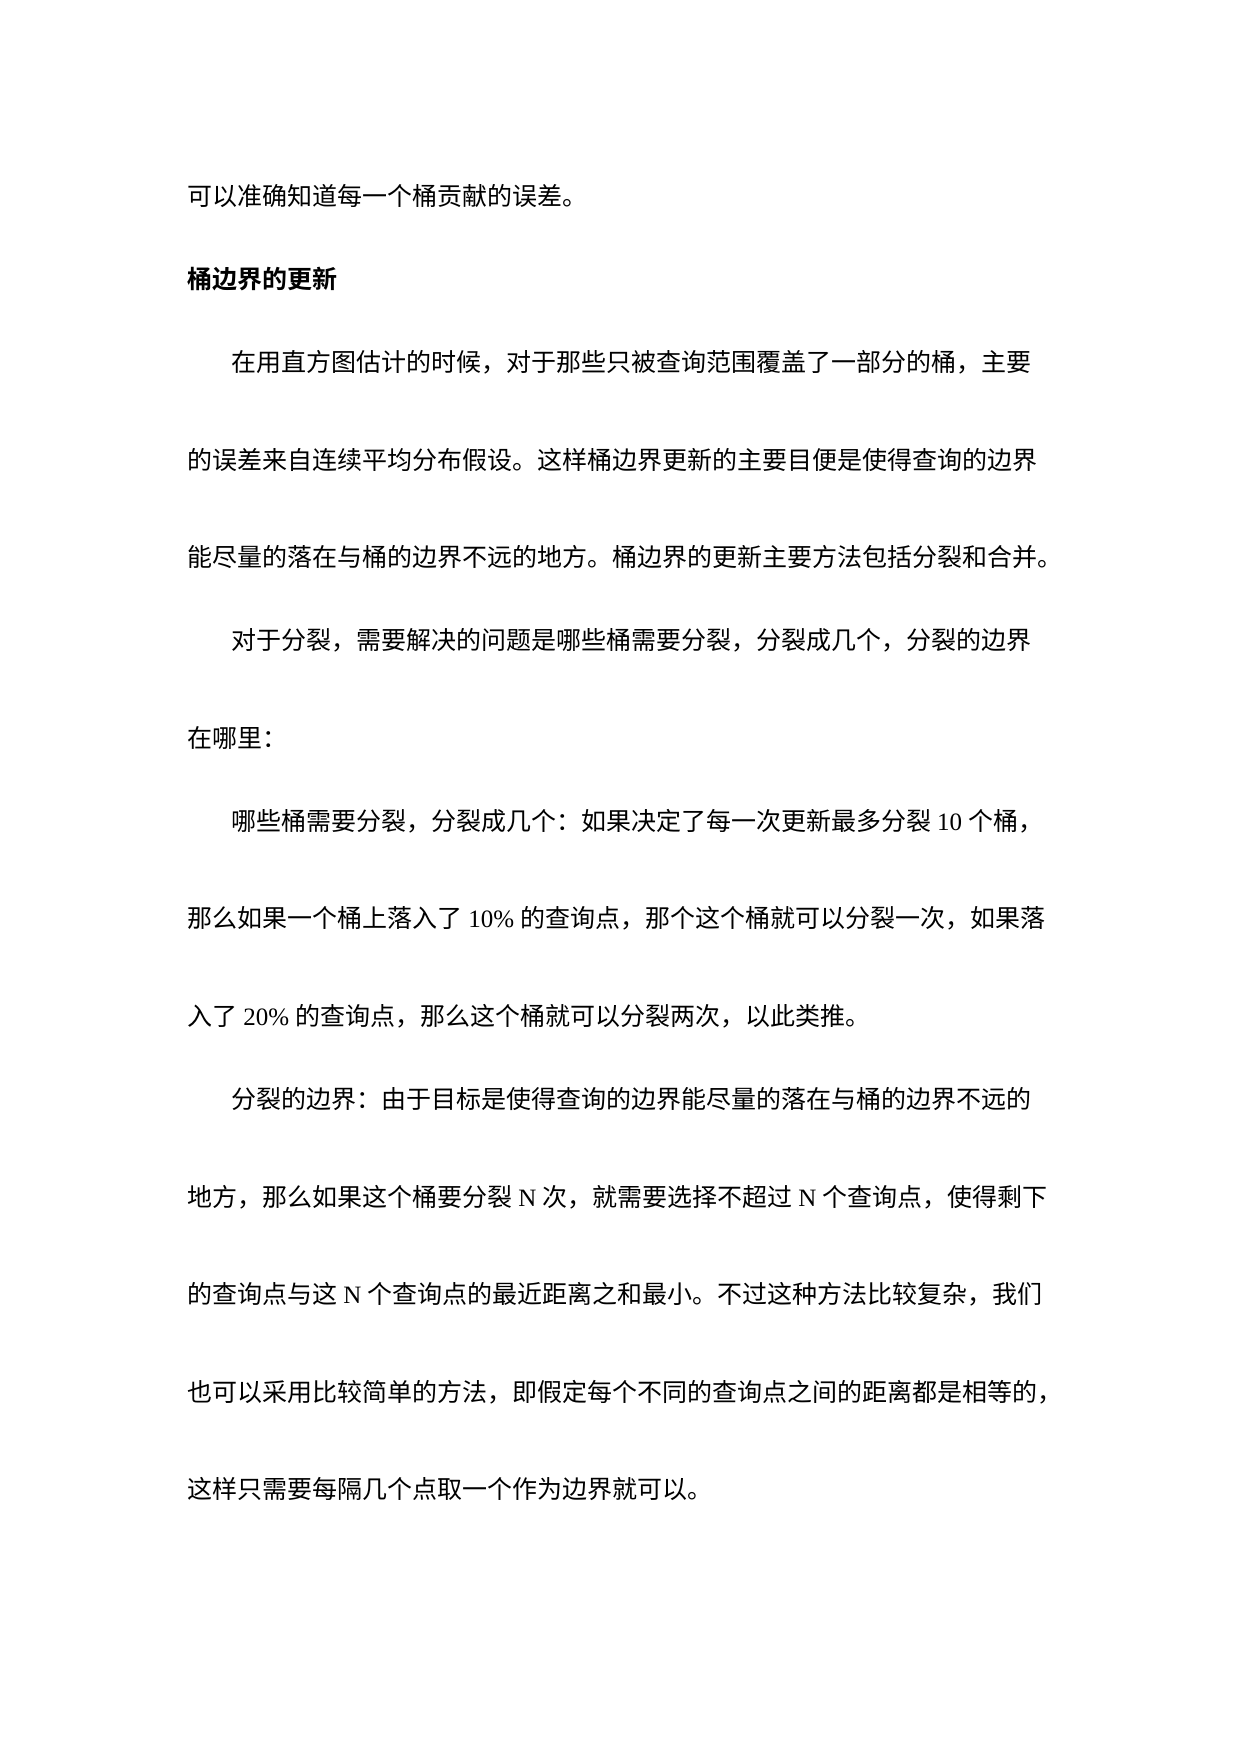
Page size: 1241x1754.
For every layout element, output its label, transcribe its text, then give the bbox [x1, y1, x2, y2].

text 对于分裂，需要解决的问题是哪些桶需要分裂，分裂成几个，分裂的边界在哪里： [187, 606, 1053, 769]
text 分裂的边界：由于目标是使得查询的边界能尽量的落在与桶的边界不远的地方，那么如果这个桶要分裂 N 次，就需要选择不超过 N 个查询点，使得剩下的查询点与这 N 个查询点的最近距离之和最小。不过这种方法比较复杂，我们也可以采用比较简单的方法，即假定每个不同的查询点之间的距离都是相等的，这样只需要每隔几个点取一个作为边界就可以。 [187, 1065, 1053, 1520]
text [187, 162, 1053, 227]
text 哪些桶需要分裂，分裂成几个：如果决定了每一次更新最多分裂 10 个桶，那么如果一个桶上落入了 10% 的查询点，那个这个桶就可以分裂一次，如果落入了 20% 的查询点，那么这个桶就可以分裂两次，以此类推。 [187, 787, 1053, 1047]
subtitle 桶边界的更新 [187, 245, 1053, 310]
text 在用直方图估计的时候，对于那些只被查询范围覆盖了一部分的桶，主要的误差来自连续平均分布假设。这样桶边界更新的主要目便是使得查询的边界能尽量的落在与桶的边界不远的地方。桶边界的更新主要方法包括分裂和合并。 [187, 328, 1053, 588]
